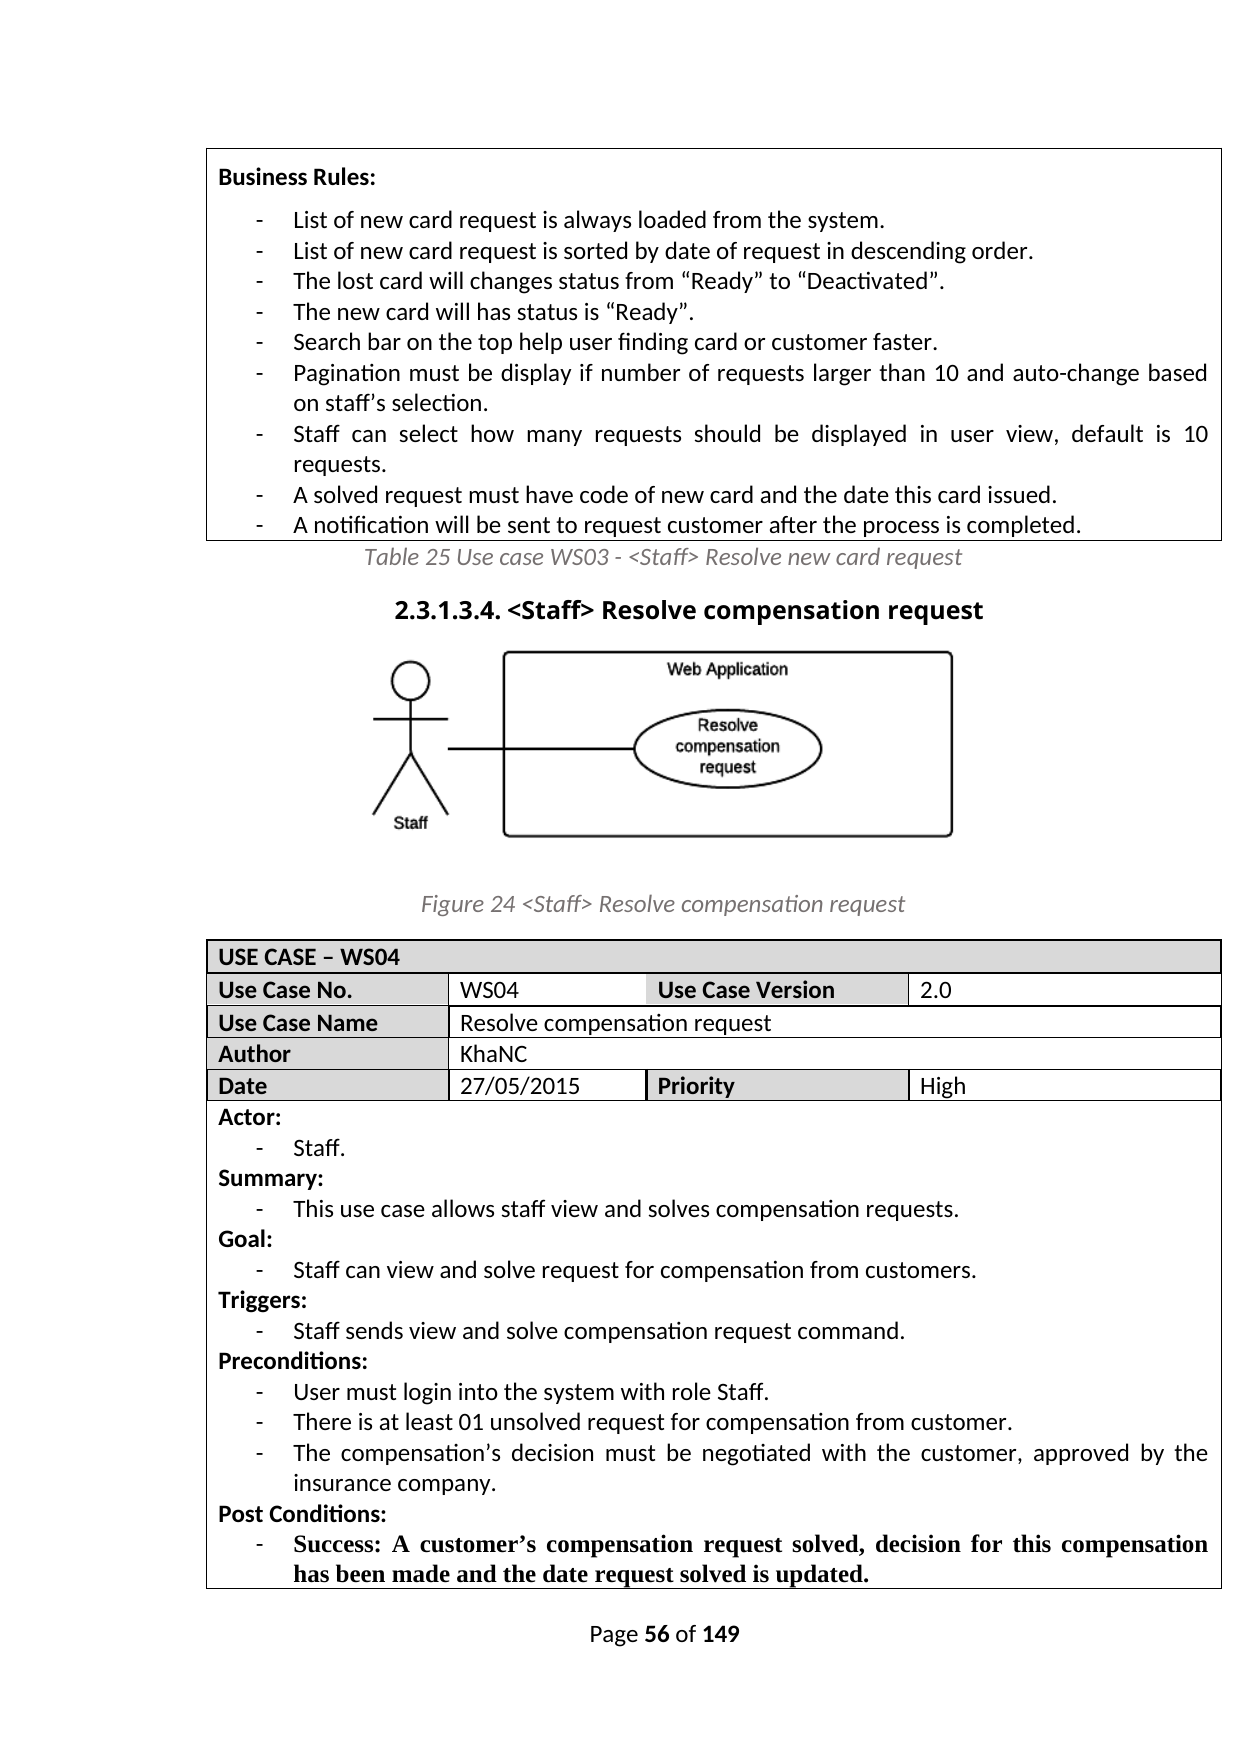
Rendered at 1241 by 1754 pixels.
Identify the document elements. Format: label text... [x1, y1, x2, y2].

table_cell 2.0 [909, 974, 1221, 1004]
table_cell High [910, 1070, 1220, 1100]
table_cell Resolve compensation request [450, 1007, 1220, 1037]
table_cell KhaNC [449, 1038, 1221, 1069]
table_cell WS04 [449, 974, 646, 1004]
picture [341, 629, 988, 869]
table_cell Use Case No. [207, 974, 448, 1004]
table_cell 27/05/2015 [450, 1070, 645, 1100]
table_header USE CASE – WS04 [208, 941, 1220, 972]
table_cell Date [208, 1070, 448, 1100]
table_cell Author [207, 1038, 448, 1069]
table_cell Use Case Version [646, 974, 908, 1004]
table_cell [207, 1101, 1221, 1588]
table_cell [207, 149, 1221, 540]
table_cell Use Case Name [208, 1006, 448, 1037]
table_cell Priority [648, 1070, 908, 1100]
text Figure 24 <Staff> Resolve compensation request [207, 888, 1122, 918]
subtitle <Staff> Resolve compensation request [394, 592, 1122, 626]
